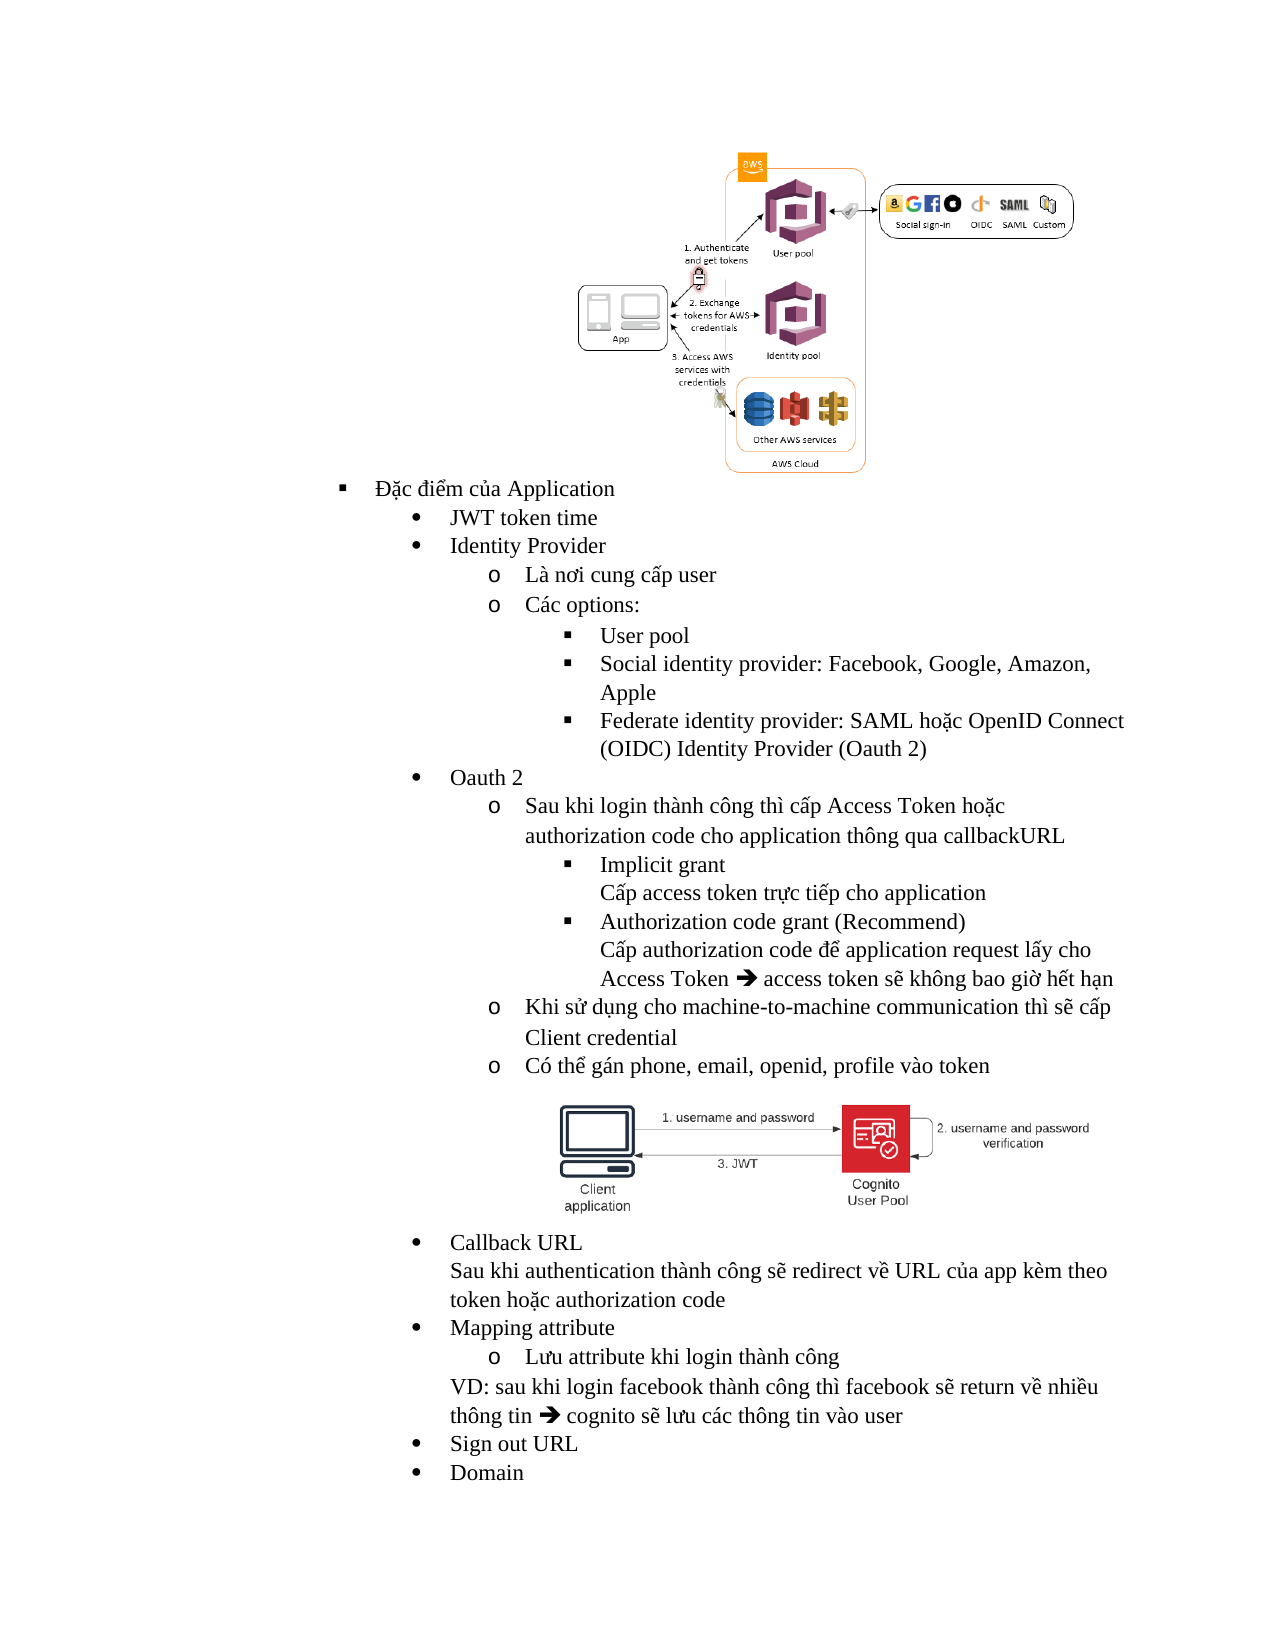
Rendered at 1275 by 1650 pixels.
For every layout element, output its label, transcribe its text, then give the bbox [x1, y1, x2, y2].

list Các options: [487, 591, 1125, 619]
list Domain [412, 1459, 1125, 1485]
list Federate identity provider: SAML hoặc OpenID Connect (OIDC) Identity Provider (Oauth 2) [562, 707, 1125, 762]
list Là nơi cung cấp user [487, 561, 1125, 589]
list Oauth 2 [412, 764, 1125, 790]
list Sau khi authentication thành công sẽ redirect về URL của app kèm theo token hoặc authorization code [450, 1258, 1125, 1312]
list Lưu attribute khi login thành công [487, 1343, 1125, 1371]
list Authorization code grant (Recommend) [562, 908, 1125, 934]
list Sign out URL [412, 1430, 1125, 1457]
list Identity Provider [412, 532, 1125, 559]
list Khi sử dụng cho machine-to-machine communication thì sẽ cấp Client credential [487, 993, 1125, 1050]
list User pool [562, 622, 1125, 648]
list Implicit grant [562, 851, 1125, 877]
list VD: sau khi login facebook thành công thì facebook sẽ return về nhiều thông tin cognito sẽ lưu các thông tin vào user [450, 1373, 1125, 1428]
list JWT token time [412, 504, 1125, 530]
list Có thể gán phone, email, openid, profile vào token [487, 1052, 1125, 1080]
list Cấp access token trực tiếp cho application [600, 879, 1125, 906]
picture [574, 150, 1076, 474]
picture [551, 1082, 1099, 1227]
list Callback URL [412, 1229, 1125, 1256]
list Mapping attribute [412, 1314, 1125, 1341]
list Social identity provider: Facebook, Google, Amazon, Apple [562, 650, 1125, 705]
list Đặc điểm của Application [337, 476, 1125, 502]
list Cấp authorization code để application request lấy cho Access Token access token sẽ không bao giờ hết hạn [600, 936, 1125, 991]
list Sau khi login thành công thì cấp Access Token hoặc authorization code cho application thông qua callbackURL [487, 792, 1125, 849]
